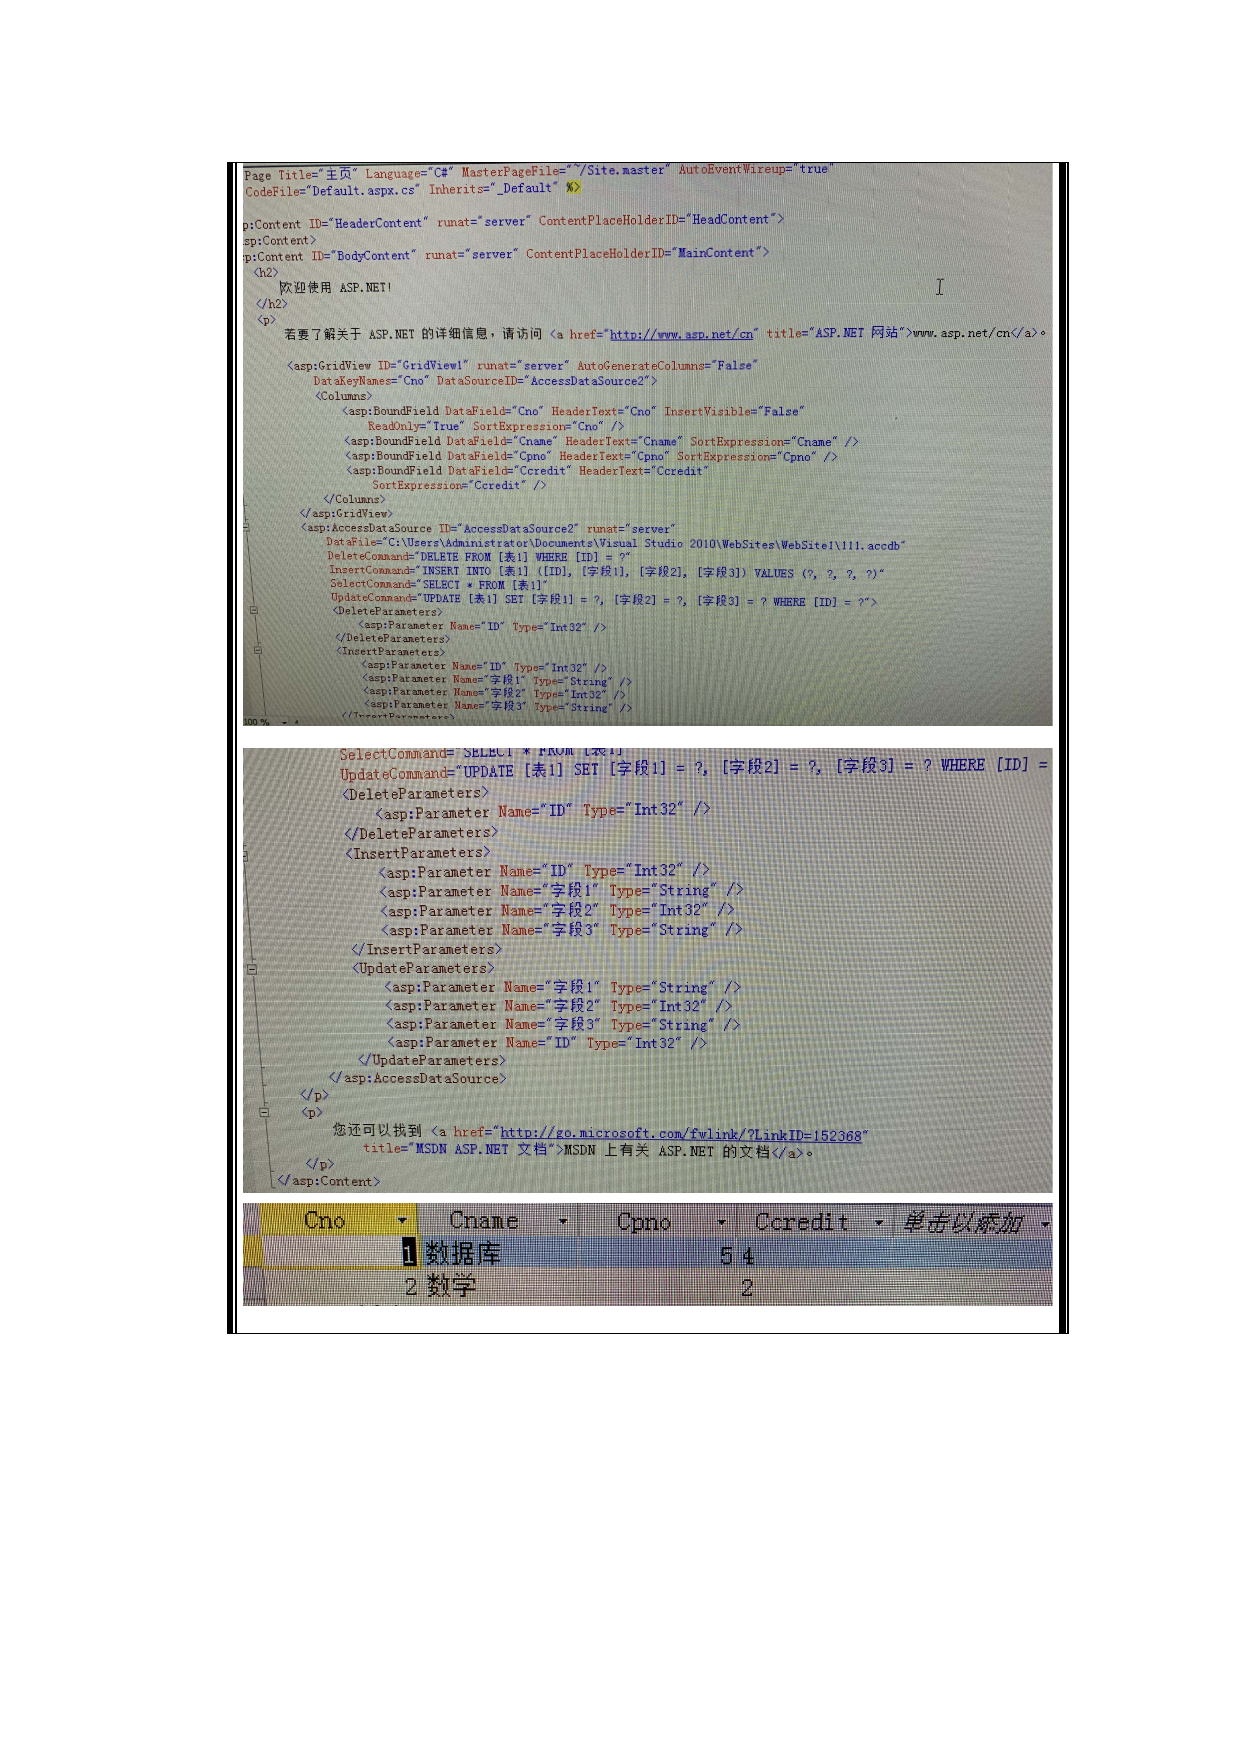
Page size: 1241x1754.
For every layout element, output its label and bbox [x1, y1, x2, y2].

table_cell [237, 163, 1059, 1333]
picture [243, 1203, 1053, 1306]
picture [243, 748, 1053, 1193]
picture [243, 163, 1053, 726]
